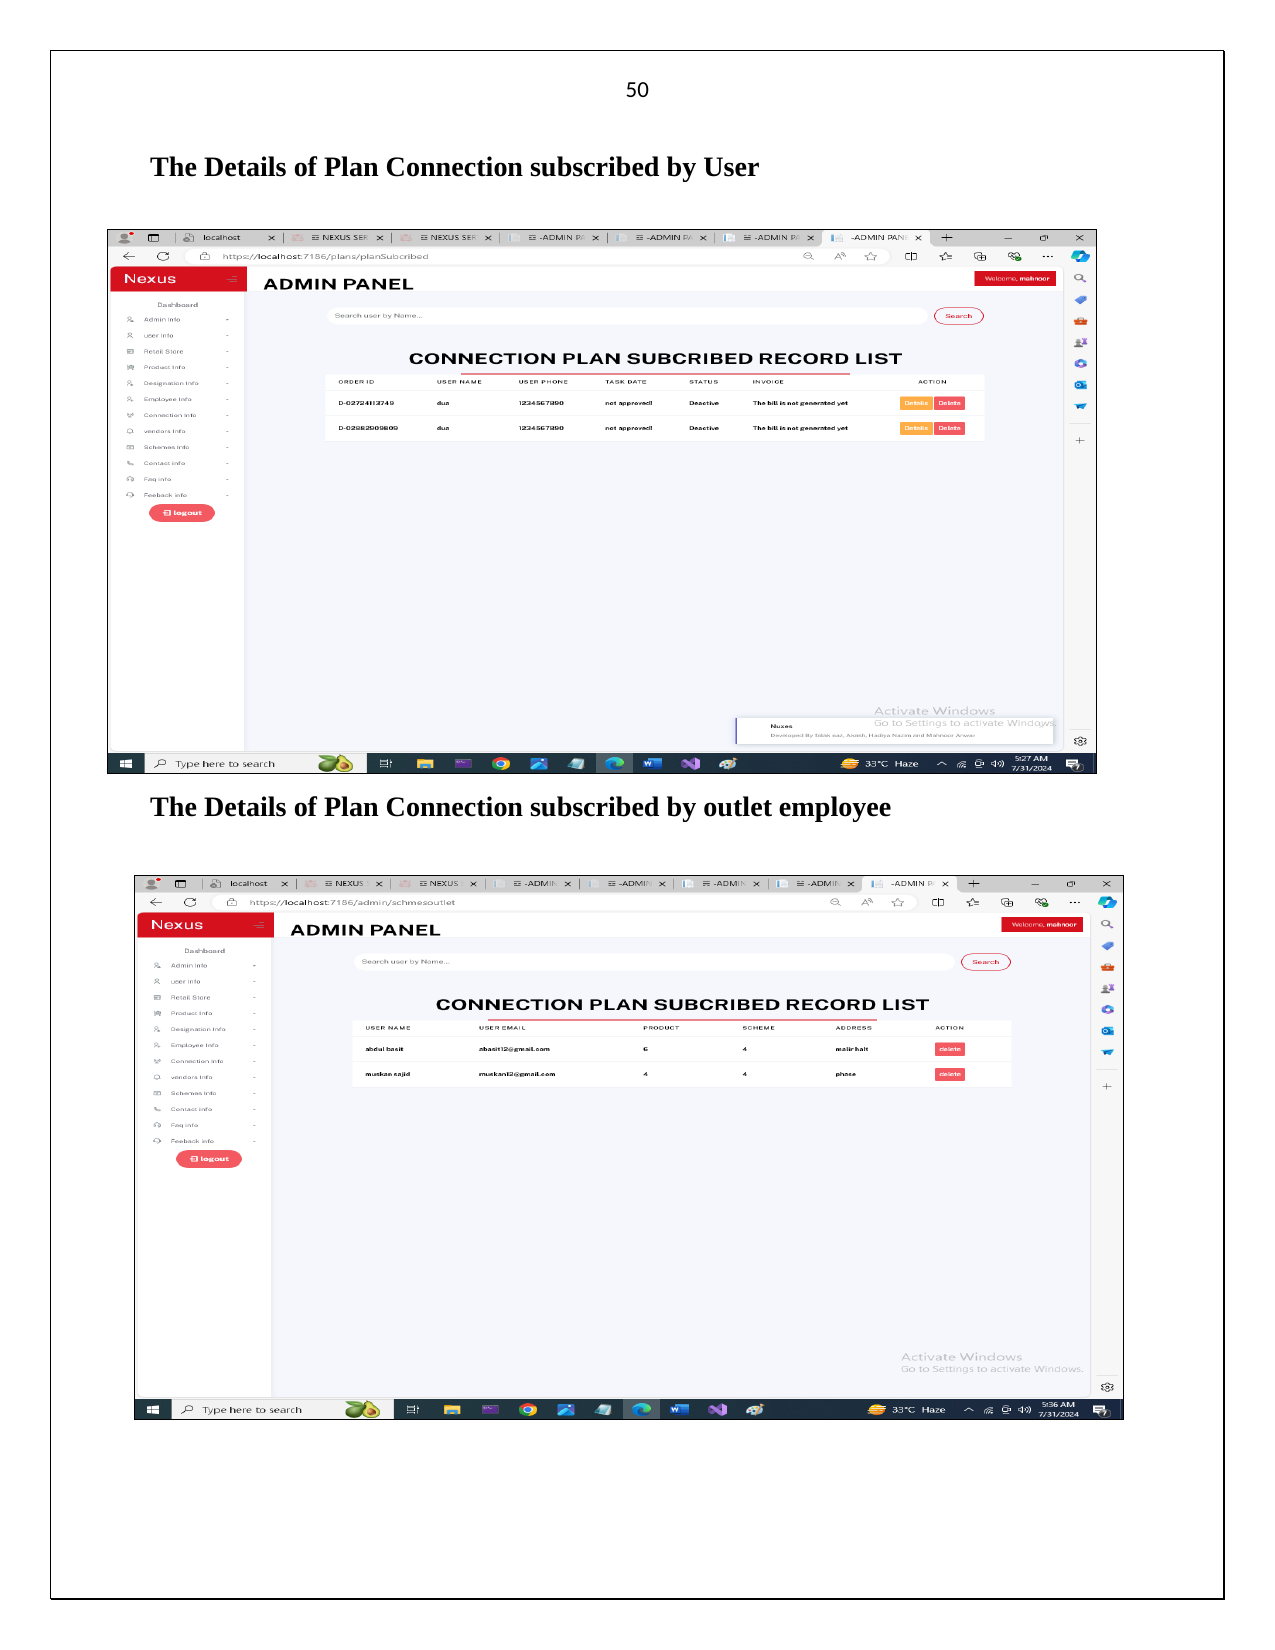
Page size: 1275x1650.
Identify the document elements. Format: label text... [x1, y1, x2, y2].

picture [135, 876, 1123, 1419]
subtitle The Details of Plan Connection subscribed by User [150, 150, 1124, 182]
picture [108, 230, 1096, 773]
subtitle The Details of Plan Connection subscribed by outlet employee [150, 790, 1124, 822]
